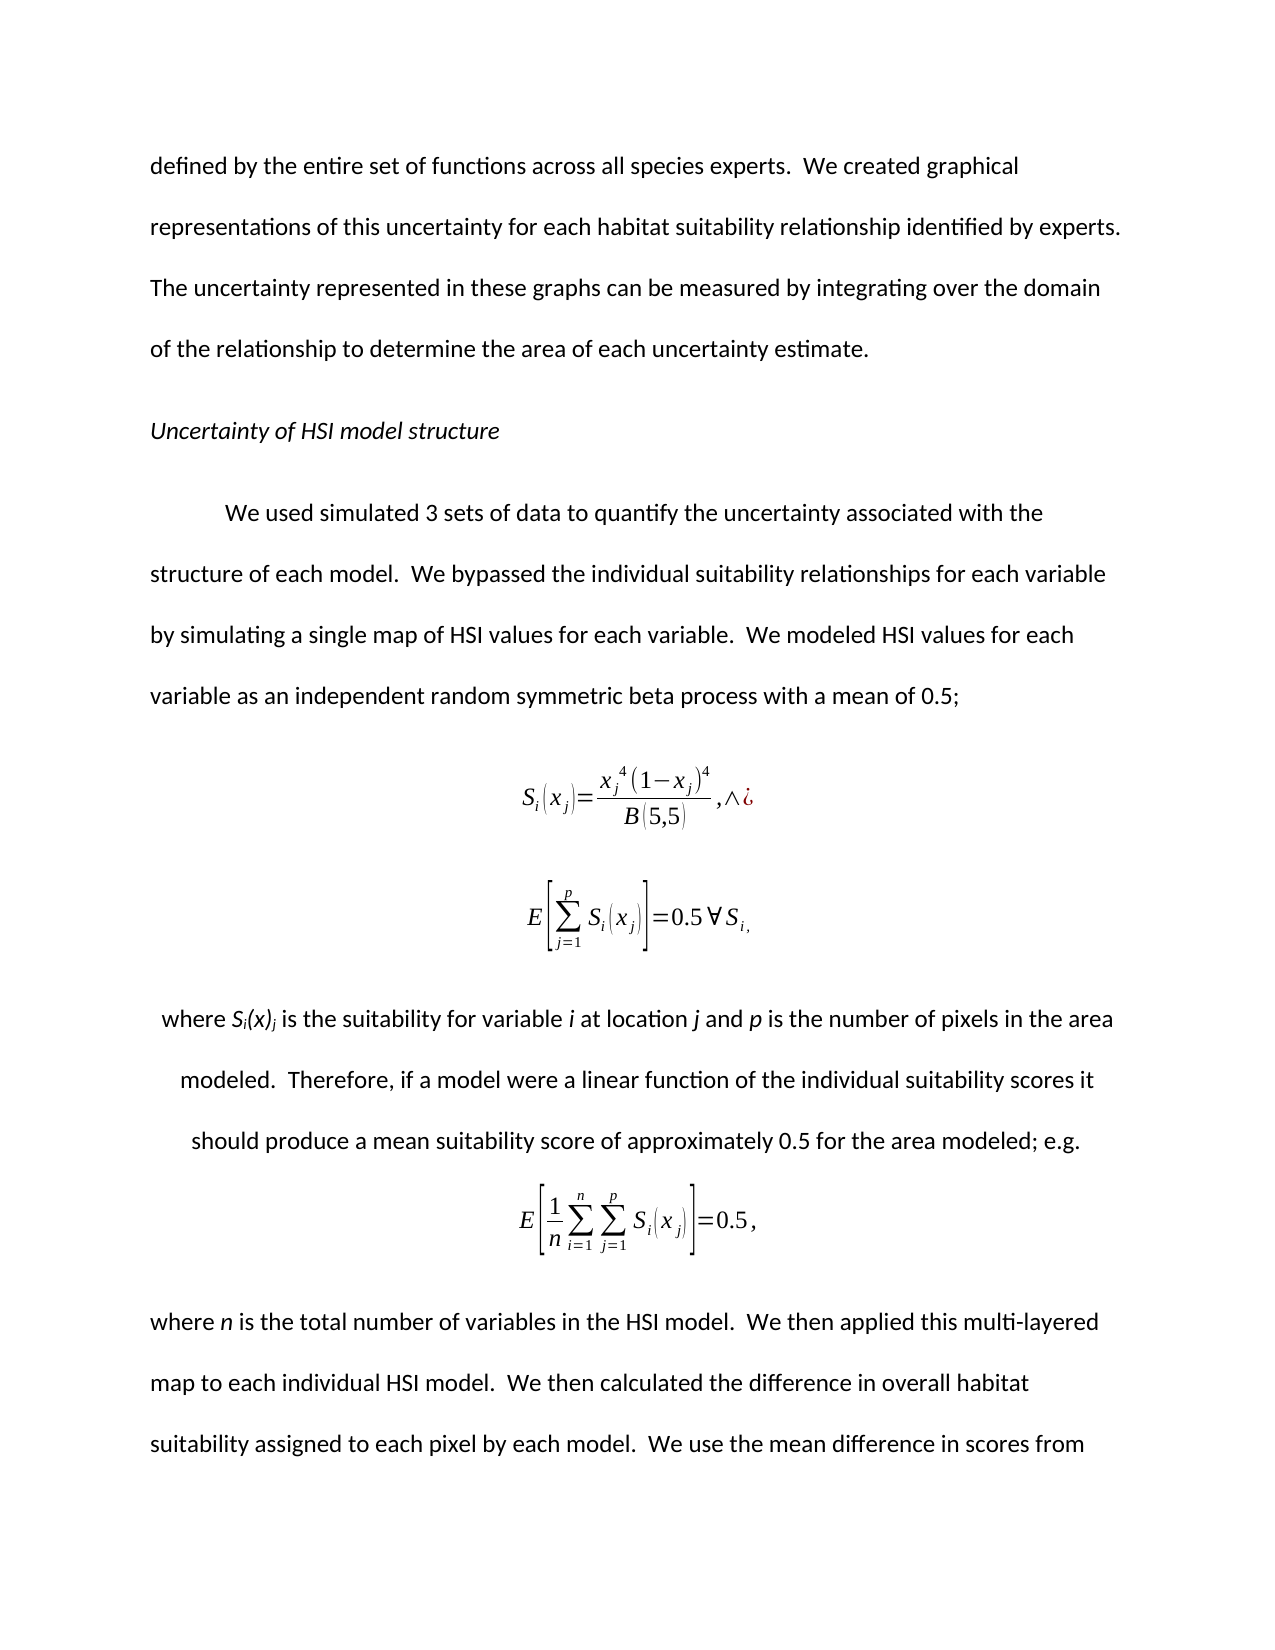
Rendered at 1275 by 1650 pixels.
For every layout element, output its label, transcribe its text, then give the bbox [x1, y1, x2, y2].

text Uncertainty of HSI model structure [150, 415, 1125, 446]
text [150, 150, 1125, 364]
text where Si(x)j is the suitability for variable i at location j and p is the number of pixels in the area modeled. Therefore, if a model were a linear function of the individual suitability scores it should produce a mean suitability score of approximately 0.5 for the area modeled; e.g. [150, 1003, 1125, 1257]
text We used simulated 3 sets of data to quantify the uncertainty associated with the structure of each model. We bypassed the individual suitability relationships for each variable by simulating a single map of HSI values for each variable. We modeled HSI values for each variable as an independent random symmetric beta process with a mean of 0.5; [150, 497, 1125, 711]
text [150, 1306, 1125, 1459]
